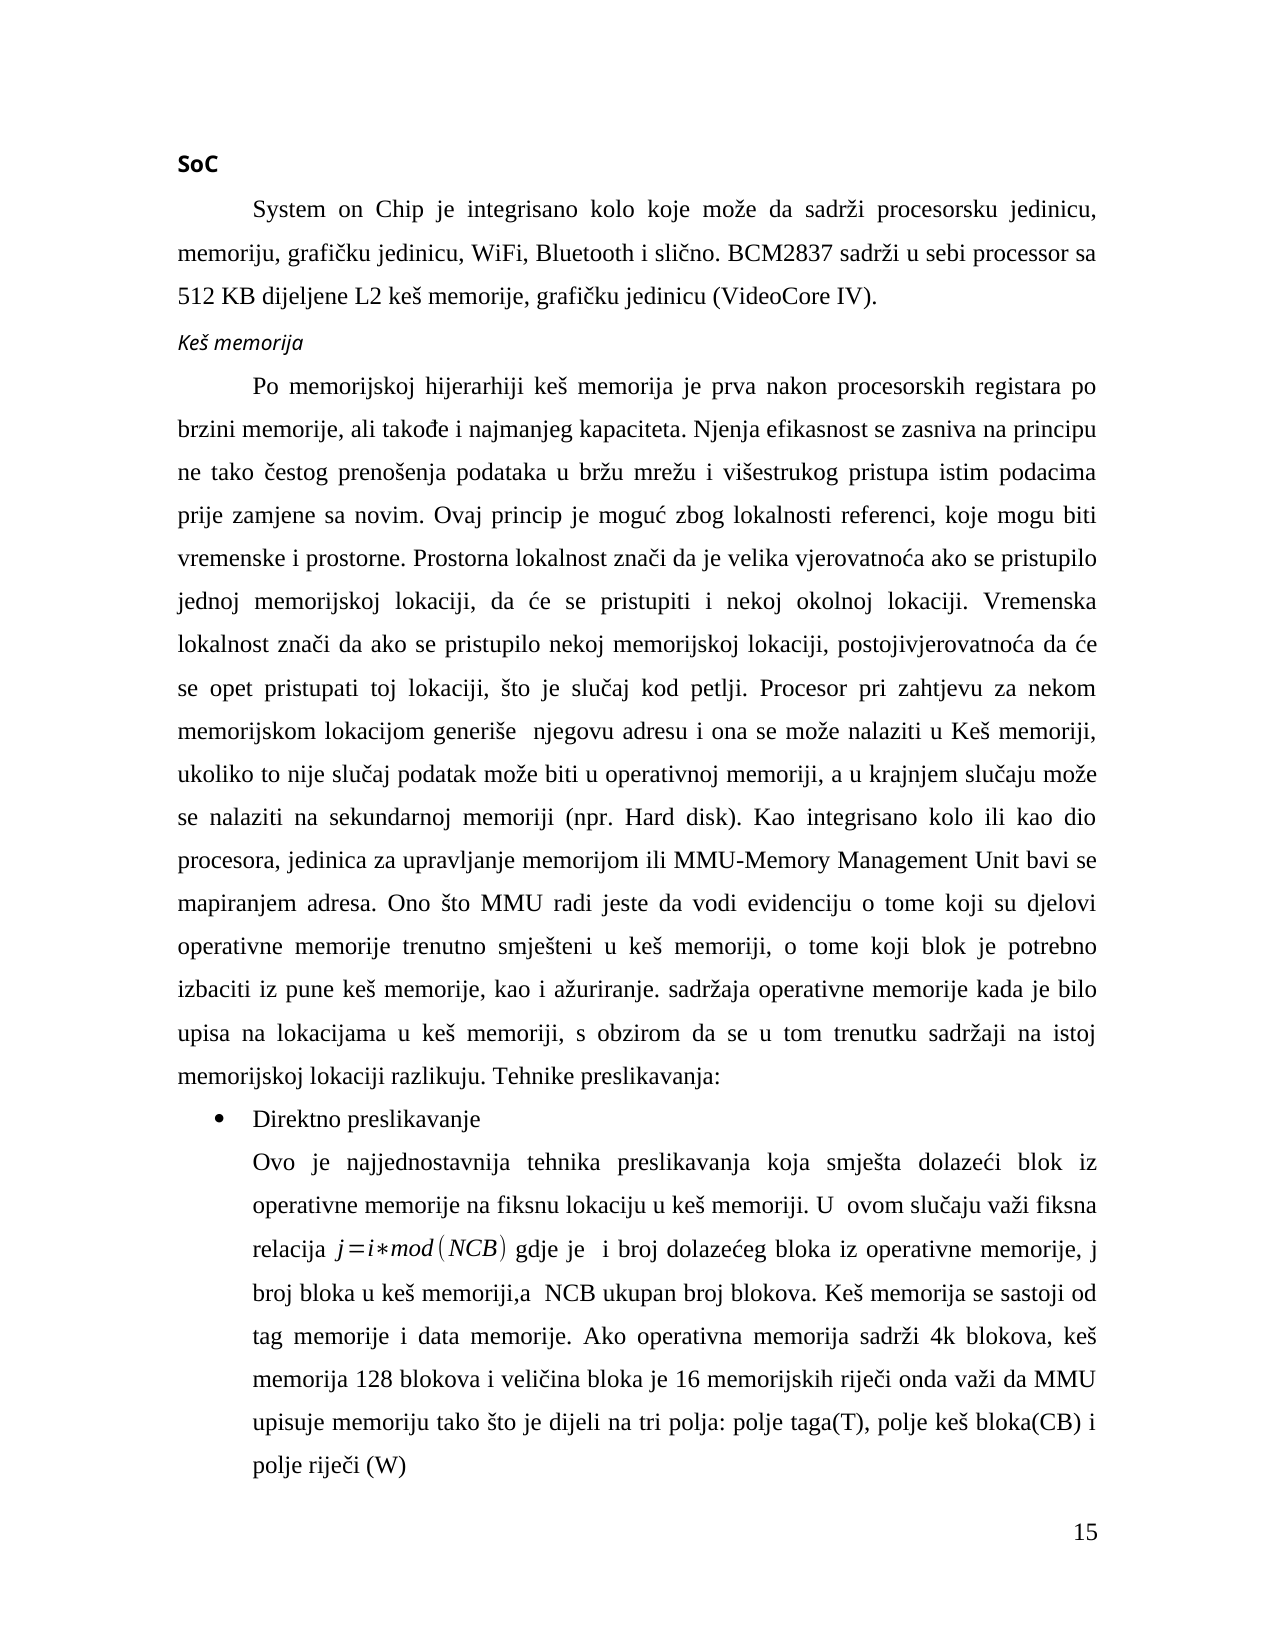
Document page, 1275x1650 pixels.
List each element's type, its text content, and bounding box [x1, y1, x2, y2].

subtitle Keš memorija [177, 328, 1098, 357]
list Direktno preslikavanje [215, 1104, 1098, 1133]
text Po memorijskoj hijerarhiji keš memorija je prva nakon procesorskih registara po brzini memorije, ali takođe i najmanjeg kapaciteta. Njenja efikasnost se zasniva na principu ne tako čestog prenošenja podataka u bržu mrežu i višestrukog pristupa istim podacima prije zamjene sa novim. Ovaj princip je moguć zbog lokalnosti referenci, koje mogu biti vremenske i prostorne. Prostorna lokalnost znači da je velika vjerovatnoća ako se pristupilo jednoj memorijskoj lokaciji, da će se pristupiti i nekoj okolnoj lokaciji. Vremenska lokalnost znači da ako se pristupilo nekoj memorijskoj lokaciji, postojivjerovatnoća da će se opet pristupati toj lokaciji, što je slučaj kod petlji. Procesor pri zahtjevu za nekom memorijskom lokacijom generiše njegovu adresu i ona se može nalaziti u Keš memoriji, ukoliko to nije slučaj podatak može biti u operativnoj memoriji, a u krajnjem slučaju može se nalaziti na sekundarnoj memoriji (npr. Hard disk). Kao integrisano kolo ili kao dio procesora, jedinica za upravljanje memorijom ili MMU-Memory Management Unit bavi se mapiranjem adresa. Ono što MMU radi jeste da vodi evidenciju o tome koji su djelovi operativne memorije trenutno smješteni u keš memoriji, o tome koji blok je potrebno izbaciti iz pune keš memorije, kao i ažuriranje. sadržaja operativne memorije kada je bilo upisa na lokacijama u keš memoriji, s obzirom da se u tom trenutku sadržaji na istoj memorijskoj lokaciji razlikuju. Tehnike preslikavanja: [177, 371, 1098, 1089]
text System on Chip je integrisano kolo koje može da sadrži procesorsku jedinicu, memoriju, grafičku jedinicu, WiFi, Bluetooth i slično. BCM2837 sadrži u sebi processor sa 512 KB dijeljene L2 keš memorije, grafičku jedinicu (VideoCore IV). [177, 194, 1098, 309]
subtitle SoC [177, 148, 1098, 179]
list Ovo je najjednostavnija tehnika preslikavanja koja smješta dolazeći blok iz operativne memorije na fiksnu lokaciju u keš memoriji. U ovom slučaju važi fiksna relacija gdje je i broj dolazećeg bloka iz operativne memorije, j broj bloka u keš memoriji,a NCB ukupan broj blokova. Keš memorija se sastoji od tag memorije i data memorije. Ako operativna memorija sadrži 4k blokova, keš memorija 128 blokova i veličina bloka je 16 memorijskih riječi onda važi da MMU upisuje memoriju tako što je dijeli na tri polja: polje taga(T), polje keš bloka(CB) i polje riječi (W) [252, 1147, 1098, 1479]
